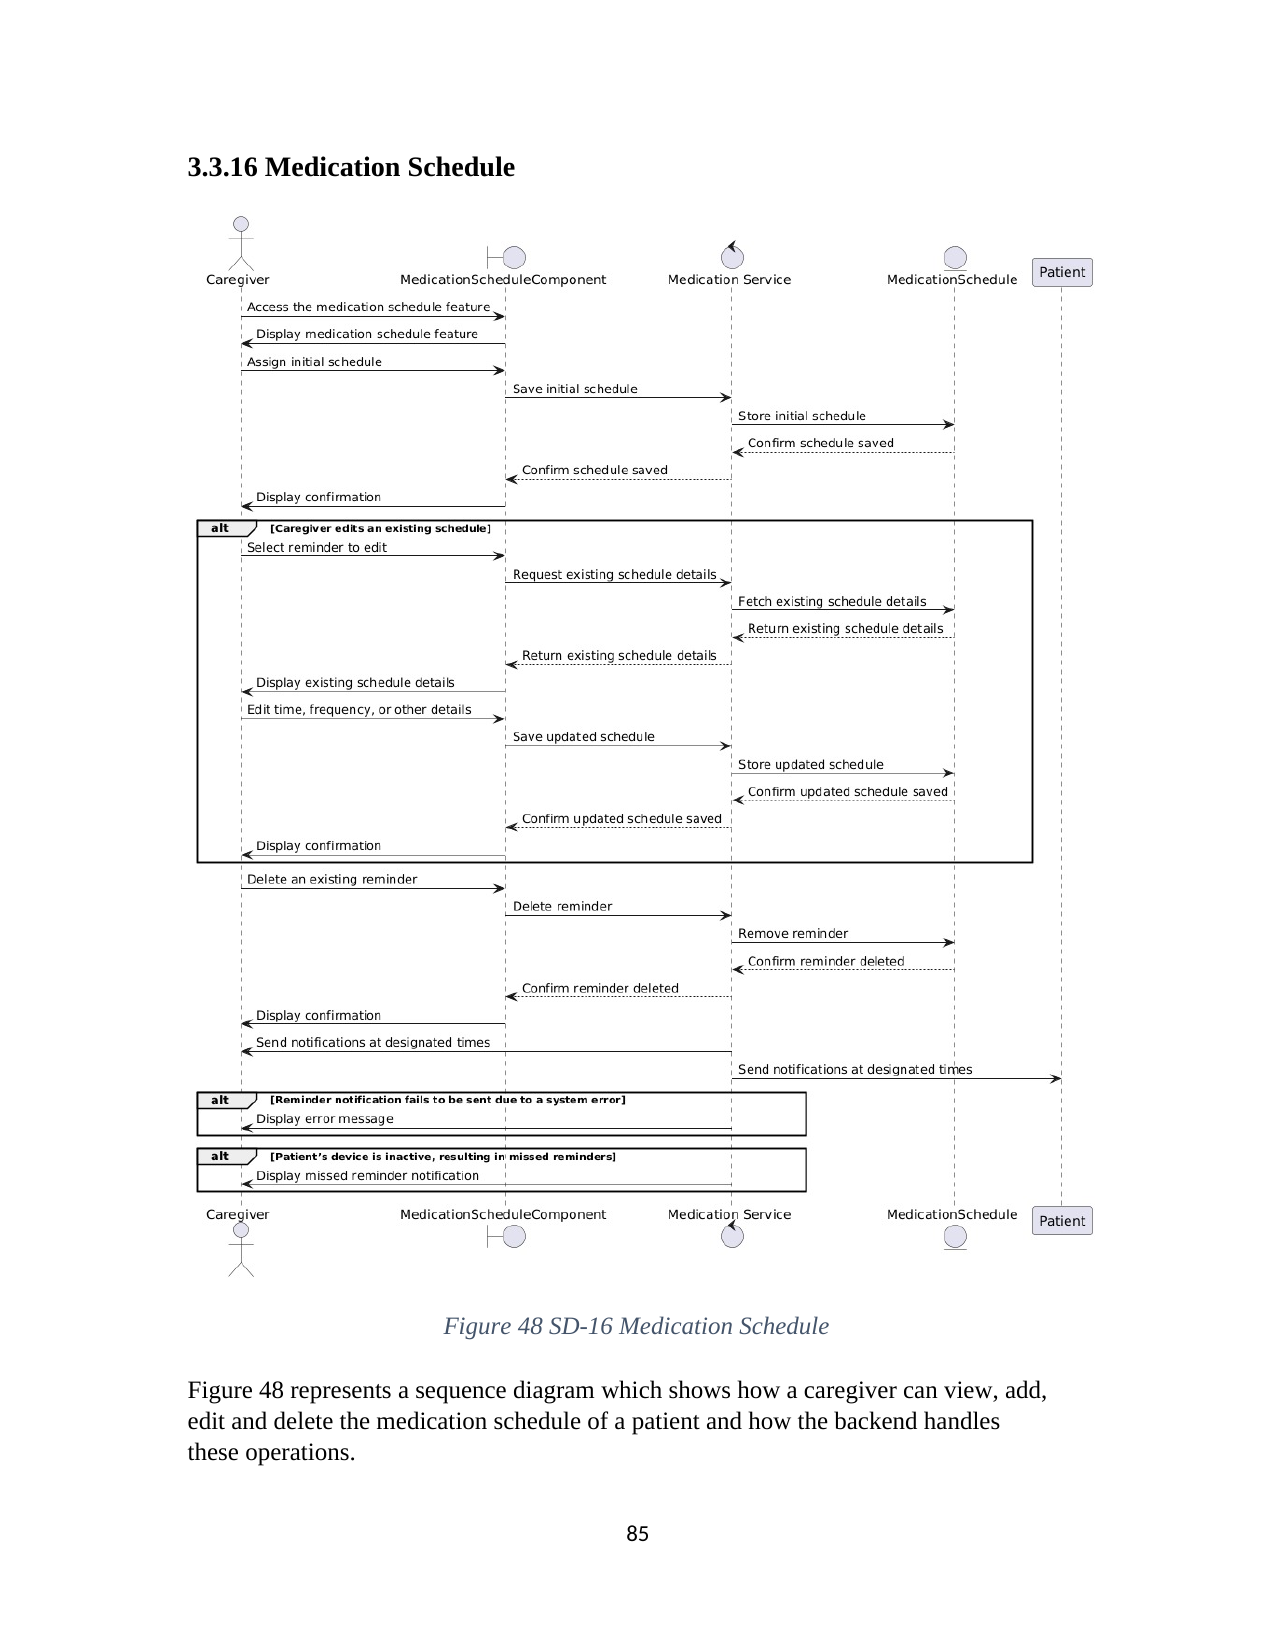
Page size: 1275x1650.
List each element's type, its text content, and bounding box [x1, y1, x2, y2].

picture [187, 211, 1096, 1281]
text Figure 48 represents a sequence diagram which shows how a caregiver can view, add, edit and delete the medication schedule of a patient and how the backend handles these operations. [187, 1375, 1087, 1466]
text Figure 48 SD-16 Medication Schedule [187, 1311, 1087, 1340]
subtitle 3.3.16 Medication Schedule [187, 150, 1087, 182]
